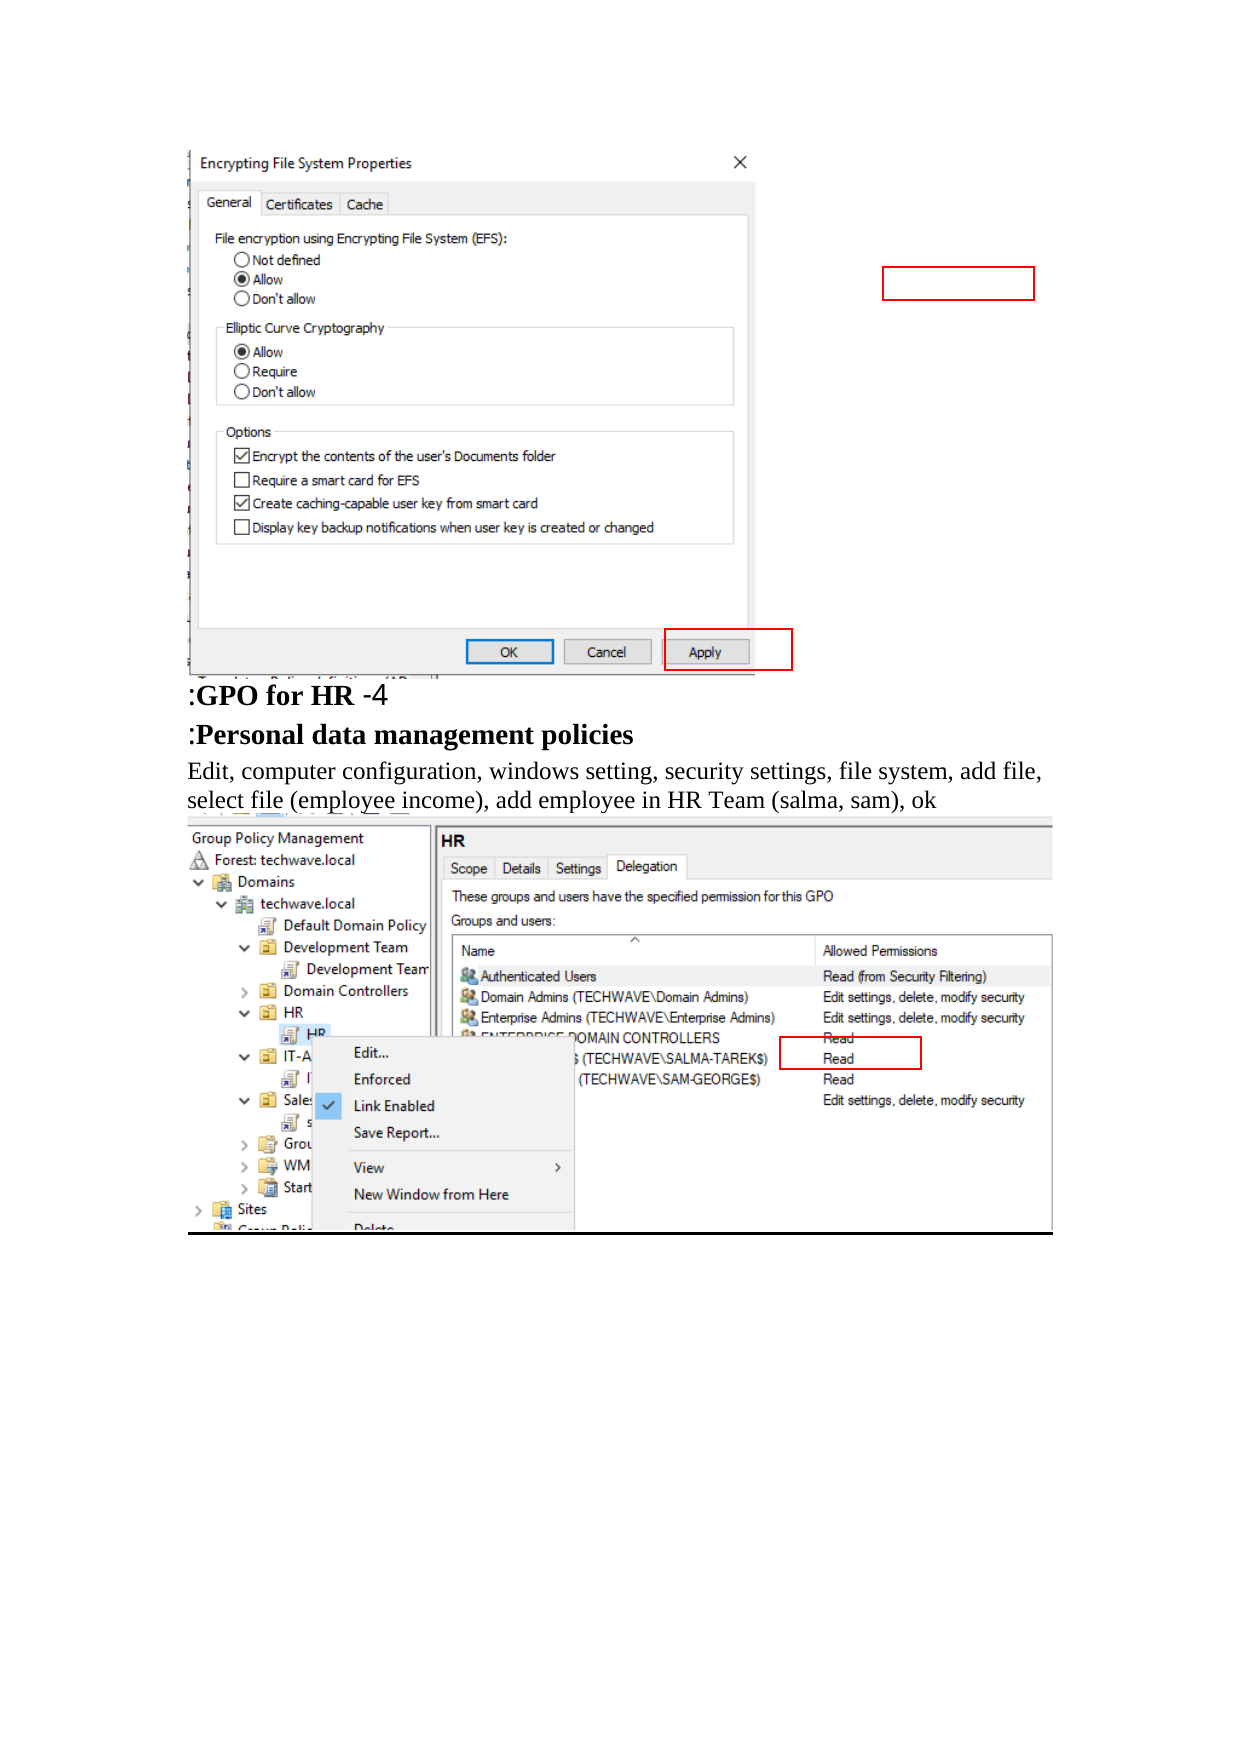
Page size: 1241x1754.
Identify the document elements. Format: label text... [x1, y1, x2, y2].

picture [187, 813, 1053, 1230]
picture [666, 630, 756, 669]
picture [187, 150, 756, 679]
text Edit, computer configuration, windows setting, security settings, file system, add file, select file (employee income), add employee in HR Team (salma, sam), ok [187, 756, 1053, 813]
text 4- GPO for HR: [187, 678, 1053, 717]
text Personal data management policies: [187, 717, 1053, 756]
